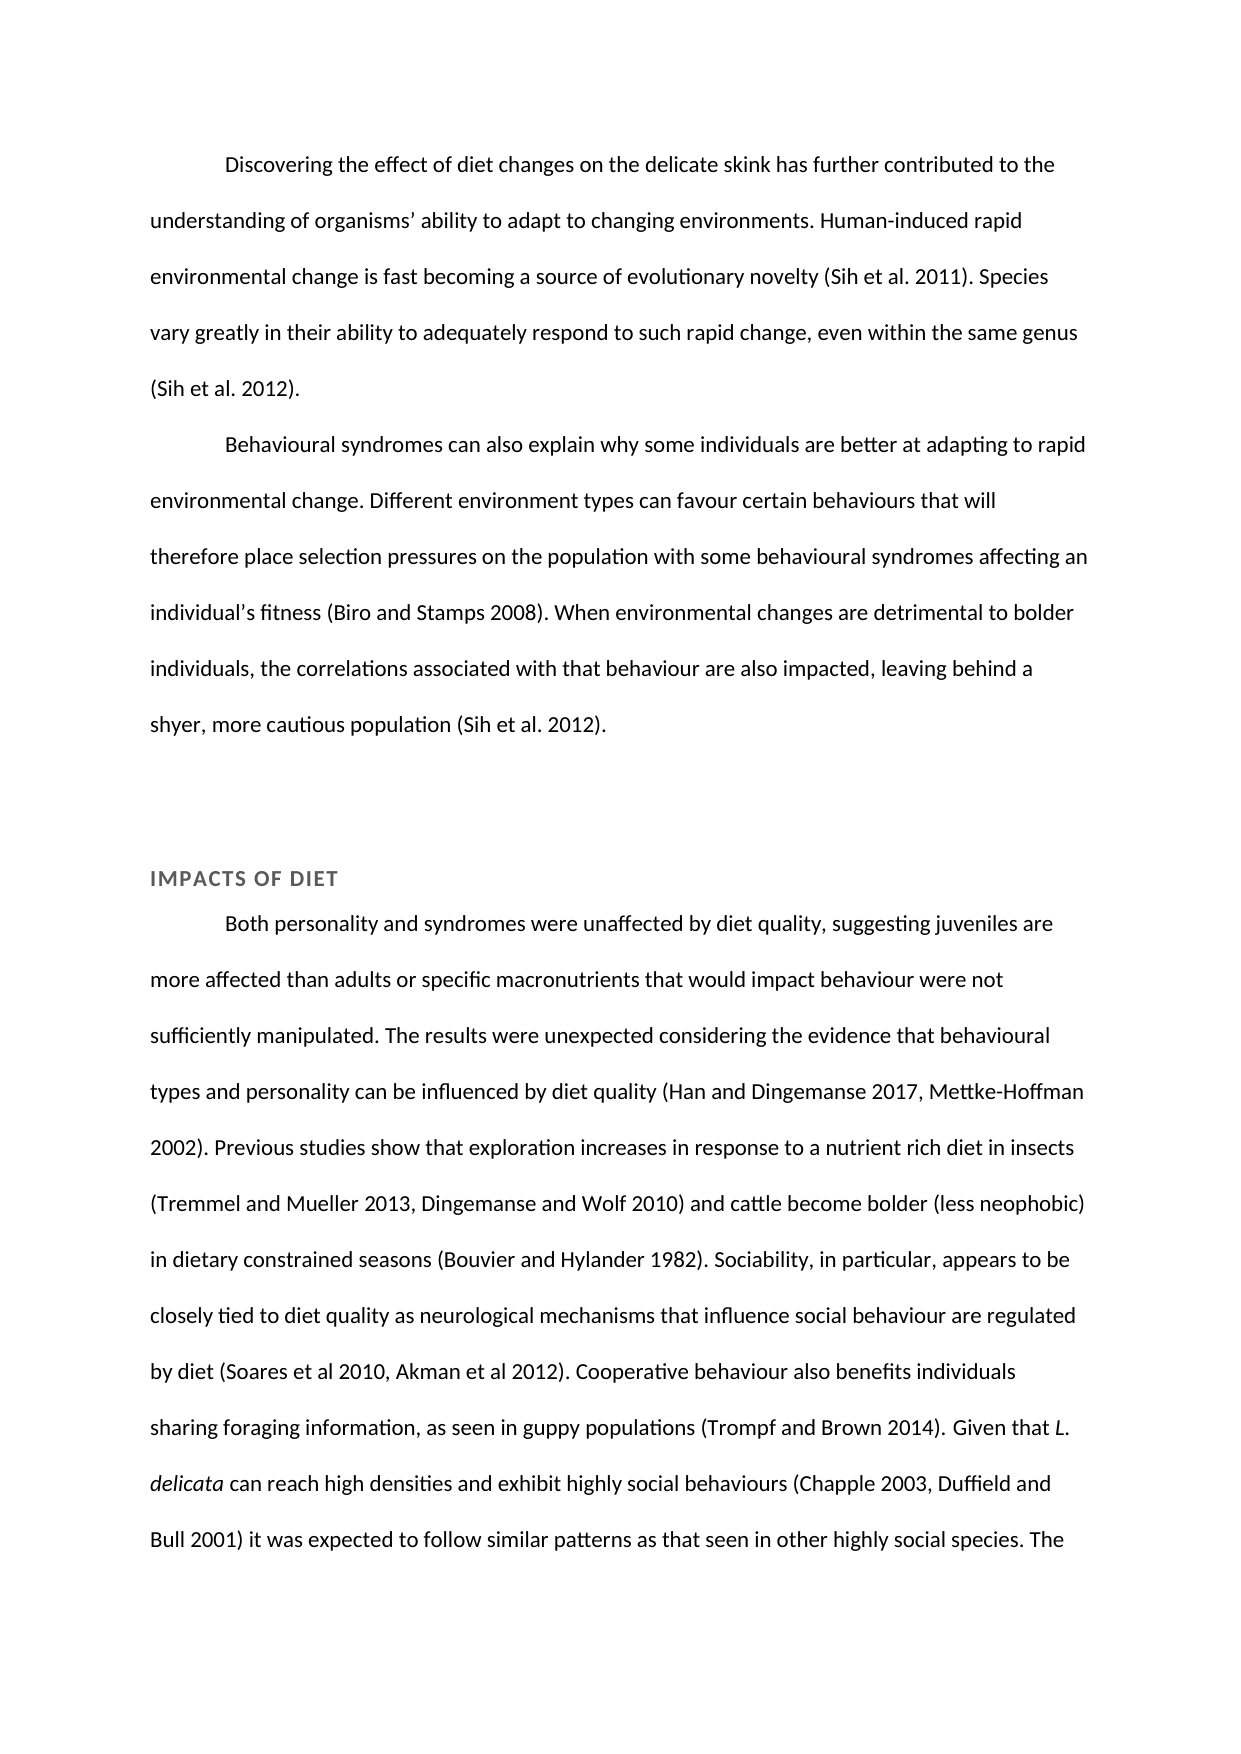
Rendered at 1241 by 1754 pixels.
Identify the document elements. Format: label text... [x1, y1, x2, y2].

subtitle IMPACTS OF DIET [150, 864, 1090, 892]
text Behavioural syndromes can also explain why some individuals are better at adapting to rapid environmental change. Different environment types can favour certain behaviours that will therefore place selection pressures on the population with some behavioural syndromes affecting an individual’s fitness (Biro and Stamps 2008). When environmental changes are detrimental to bolder individuals, the correlations associated with that behaviour are also impacted, leaving behind a shyer, more cautious population (Sih et al. 2012). [150, 430, 1090, 738]
text Discovering the effect of diet changes on the delicate skink has further contributed to the understanding of organisms’ ability to adapt to changing environments. Human-induced rapid environmental change is fast becoming a source of evolutionary novelty (Sih et al. 2011). Species vary greatly in their ability to adequately respond to such rapid change, even within the same genus (Sih et al. 2012). [150, 150, 1090, 402]
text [150, 909, 1090, 1554]
